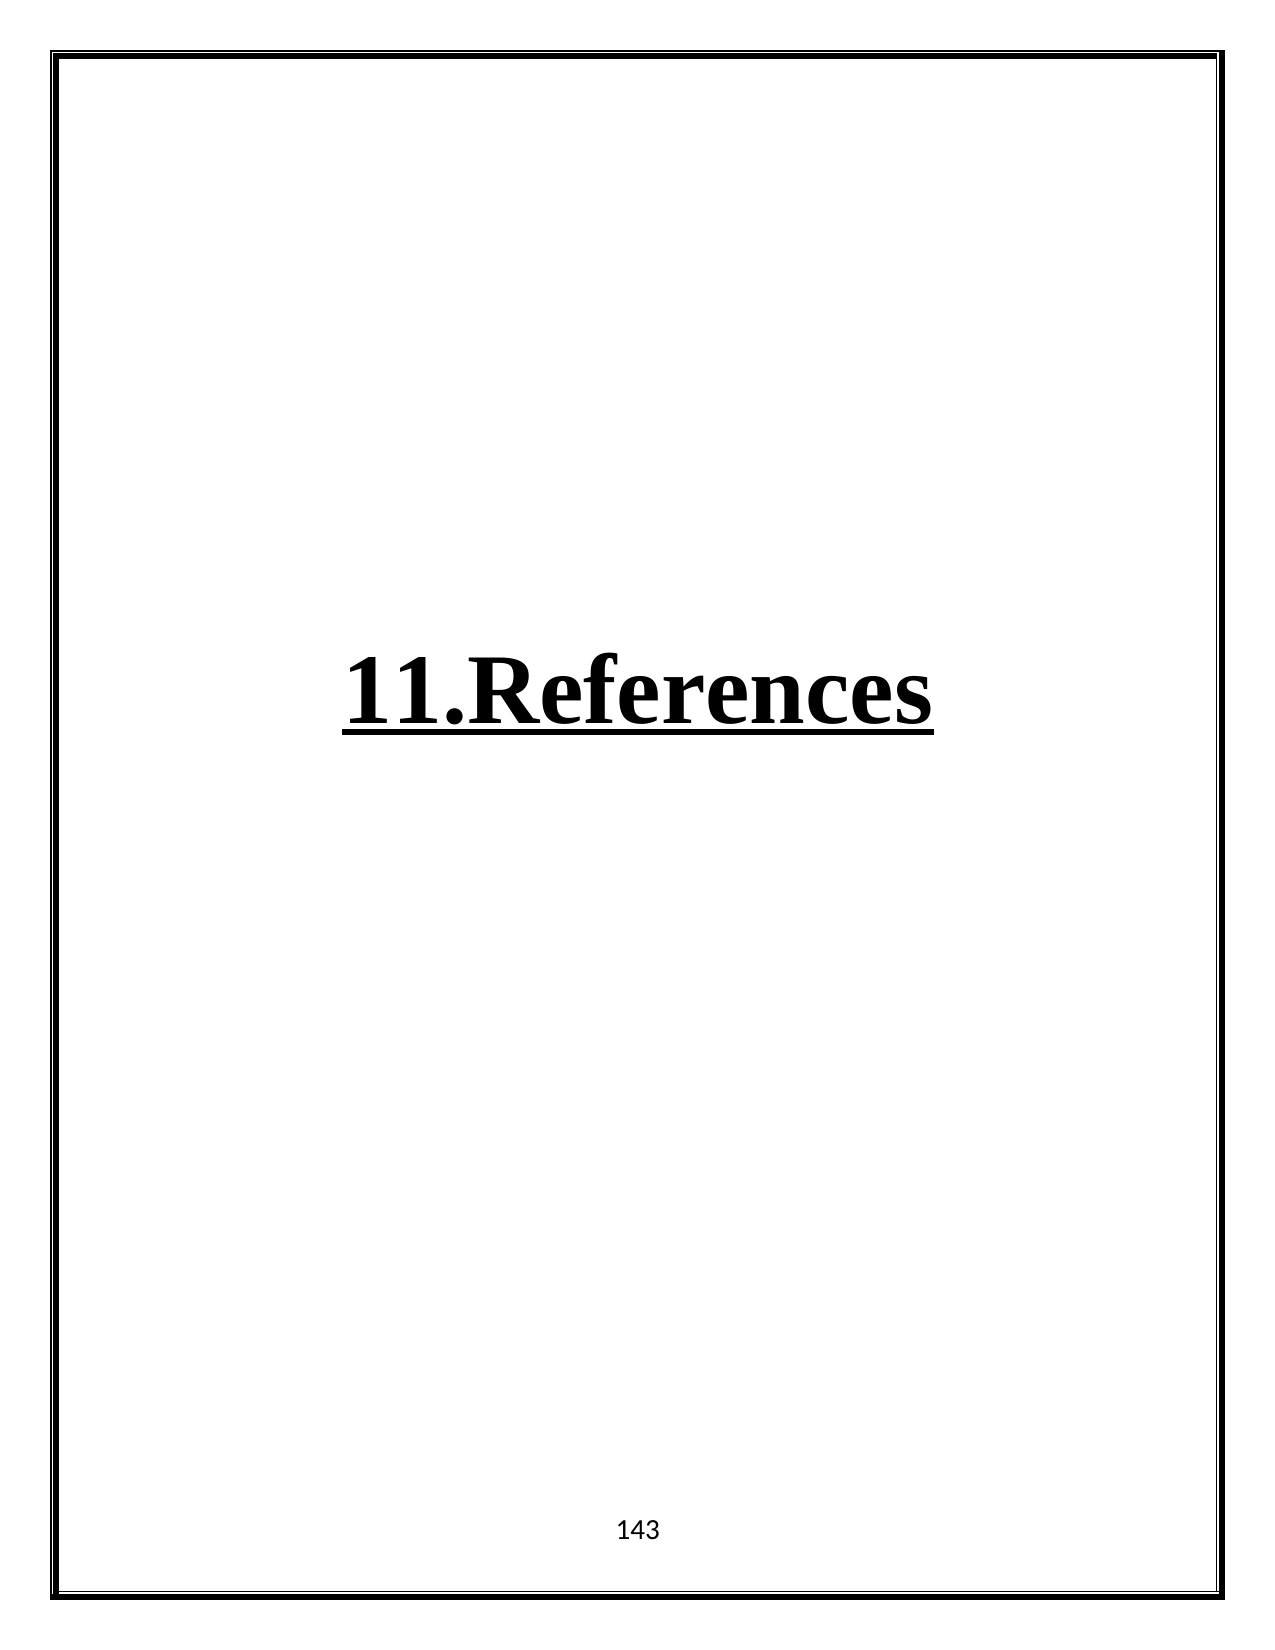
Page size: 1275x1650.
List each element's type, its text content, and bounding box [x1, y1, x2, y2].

text 11.References [150, 630, 1125, 745]
